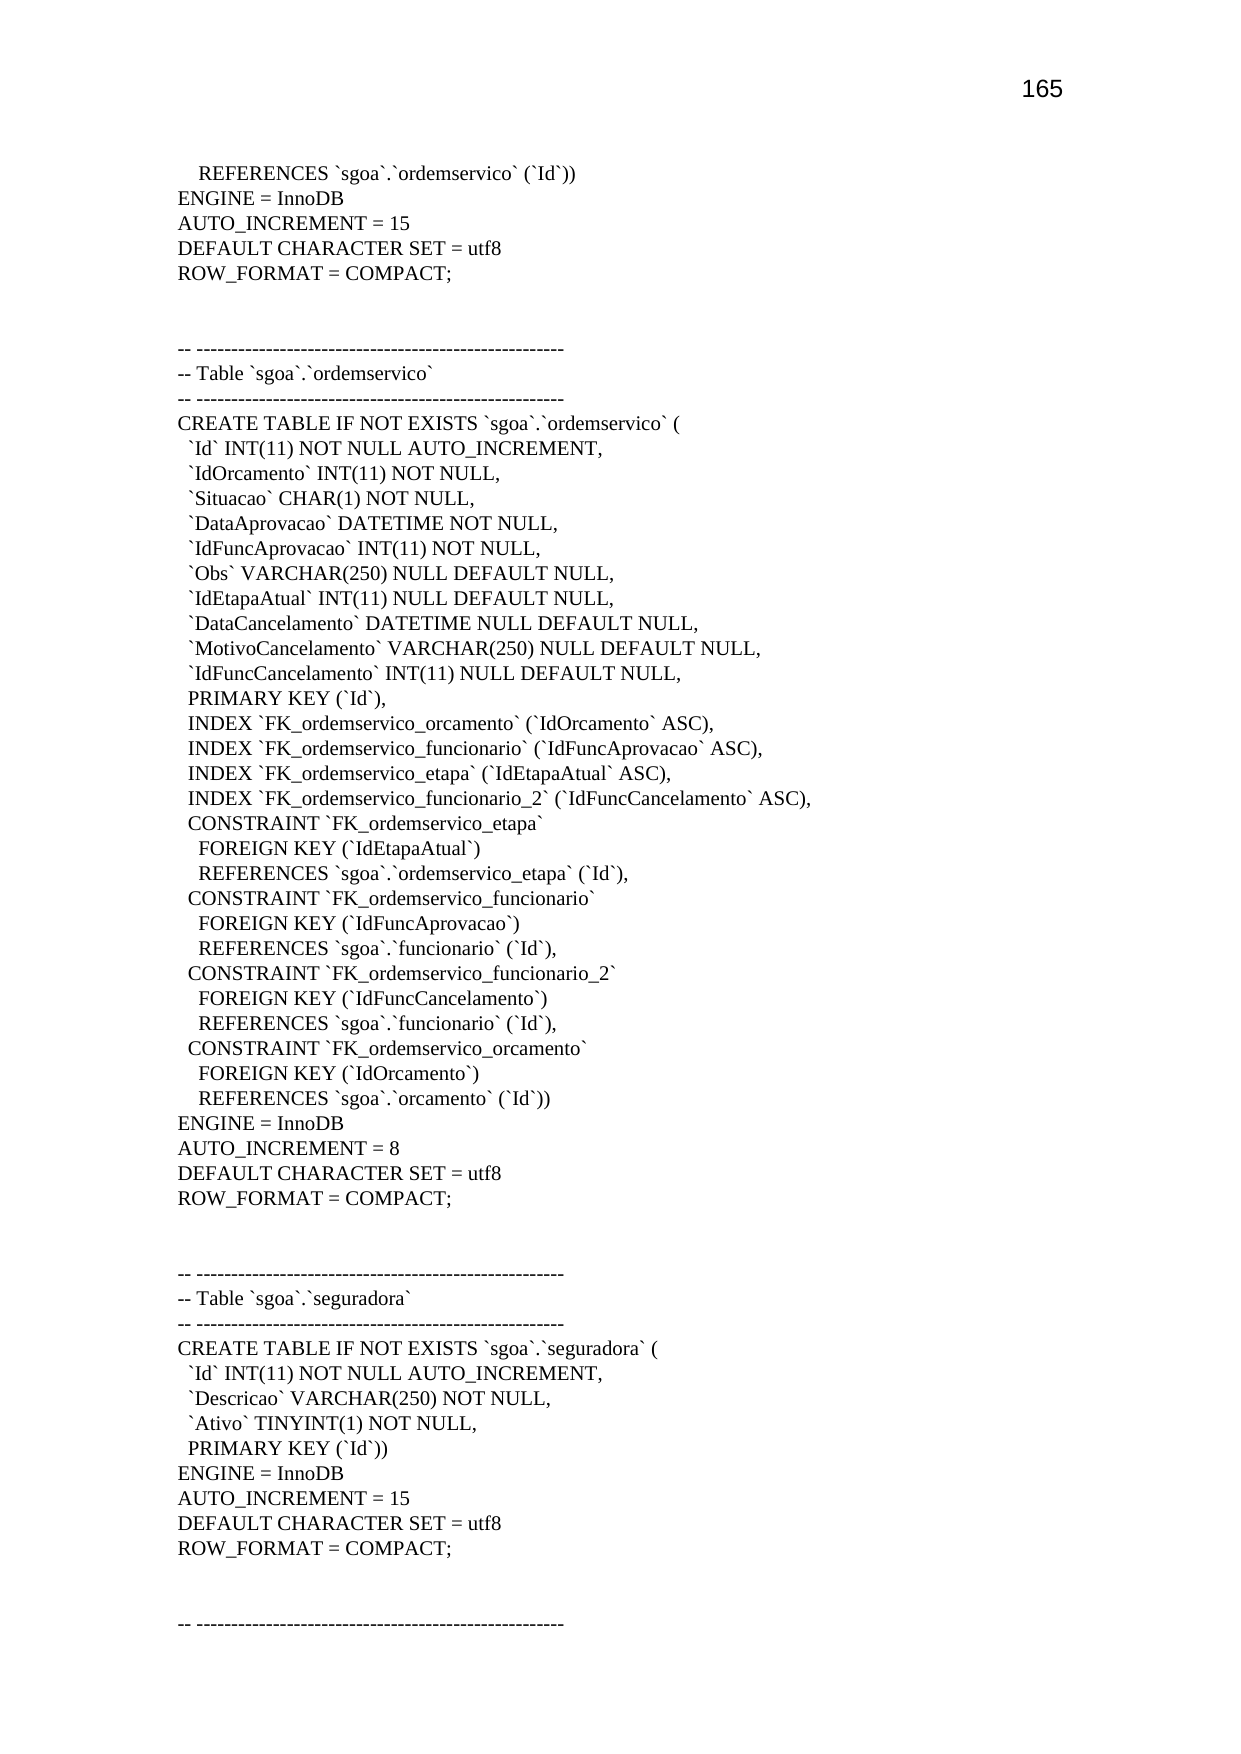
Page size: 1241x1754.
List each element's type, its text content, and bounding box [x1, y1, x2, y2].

text REFERENCES `sgoa`.`ordemservico` (`Id`)) [177, 160, 1063, 185]
text PRIMARY KEY (`Id`), [177, 685, 1063, 710]
text REFERENCES `sgoa`.`funcionario` (`Id`), [177, 935, 1063, 960]
text DEFAULT CHARACTER SET = utf8 [177, 235, 1063, 260]
text FOREIGN KEY (`IdOrcamento`) [177, 1060, 1063, 1085]
text `DataCancelamento` DATETIME NULL DEFAULT NULL, [177, 610, 1063, 635]
text `Descricao` VARCHAR(250) NOT NULL, [177, 1385, 1063, 1410]
text -- Table `sgoa`.`seguradora` [177, 1285, 1063, 1310]
text `IdEtapaAtual` INT(11) NULL DEFAULT NULL, [177, 585, 1063, 610]
text DEFAULT CHARACTER SET = utf8 [177, 1510, 1063, 1535]
text -- Table `sgoa`.`ordemservico` [177, 360, 1063, 385]
text CREATE TABLE IF NOT EXISTS `sgoa`.`seguradora` ( [177, 1335, 1063, 1360]
text `Obs` VARCHAR(250) NULL DEFAULT NULL, [177, 560, 1063, 585]
text DEFAULT CHARACTER SET = utf8 [177, 1160, 1063, 1185]
text `IdFuncCancelamento` INT(11) NULL DEFAULT NULL, [177, 660, 1063, 685]
text AUTO_INCREMENT = 8 [177, 1135, 1063, 1160]
text ROW_FORMAT = COMPACT; [177, 1185, 1063, 1210]
text -- ----------------------------------------------------- [177, 385, 1063, 410]
text CONSTRAINT `FK_ordemservico_etapa` [177, 810, 1063, 835]
text CREATE TABLE IF NOT EXISTS `sgoa`.`ordemservico` ( [177, 410, 1063, 435]
text FOREIGN KEY (`IdEtapaAtual`) [177, 835, 1063, 860]
text AUTO_INCREMENT = 15 [177, 1485, 1063, 1510]
text REFERENCES `sgoa`.`ordemservico_etapa` (`Id`), [177, 860, 1063, 885]
text INDEX `FK_ordemservico_funcionario` (`IdFuncAprovacao` ASC), [177, 735, 1063, 760]
text `Situacao` CHAR(1) NOT NULL, [177, 485, 1063, 510]
text REFERENCES `sgoa`.`orcamento` (`Id`)) [177, 1085, 1063, 1110]
text CONSTRAINT `FK_ordemservico_funcionario_2` [177, 960, 1063, 985]
text INDEX `FK_ordemservico_funcionario_2` (`IdFuncCancelamento` ASC), [177, 785, 1063, 810]
text AUTO_INCREMENT = 15 [177, 210, 1063, 235]
text ENGINE = InnoDB [177, 185, 1063, 210]
text REFERENCES `sgoa`.`funcionario` (`Id`), [177, 1010, 1063, 1035]
text `IdOrcamento` INT(11) NOT NULL, [177, 460, 1063, 485]
text FOREIGN KEY (`IdFuncCancelamento`) [177, 985, 1063, 1010]
text ENGINE = InnoDB [177, 1110, 1063, 1135]
text -- ----------------------------------------------------- [177, 1310, 1063, 1335]
text CONSTRAINT `FK_ordemservico_funcionario` [177, 885, 1063, 910]
text `MotivoCancelamento` VARCHAR(250) NULL DEFAULT NULL, [177, 635, 1063, 660]
text FOREIGN KEY (`IdFuncAprovacao`) [177, 910, 1063, 935]
text -- ----------------------------------------------------- [177, 1260, 1063, 1285]
text CONSTRAINT `FK_ordemservico_orcamento` [177, 1035, 1063, 1060]
text PRIMARY KEY (`Id`)) [177, 1435, 1063, 1460]
text `Ativo` TINYINT(1) NOT NULL, [177, 1410, 1063, 1435]
text ENGINE = InnoDB [177, 1460, 1063, 1485]
text INDEX `FK_ordemservico_orcamento` (`IdOrcamento` ASC), [177, 710, 1063, 735]
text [177, 1610, 1063, 1635]
text `Id` INT(11) NOT NULL AUTO_INCREMENT, [177, 1360, 1063, 1385]
text `DataAprovacao` DATETIME NOT NULL, [177, 510, 1063, 535]
text ROW_FORMAT = COMPACT; [177, 260, 1063, 285]
text `IdFuncAprovacao` INT(11) NOT NULL, [177, 535, 1063, 560]
text -- ----------------------------------------------------- [177, 335, 1063, 360]
text ROW_FORMAT = COMPACT; [177, 1535, 1063, 1560]
text INDEX `FK_ordemservico_etapa` (`IdEtapaAtual` ASC), [177, 760, 1063, 785]
text `Id` INT(11) NOT NULL AUTO_INCREMENT, [177, 435, 1063, 460]
